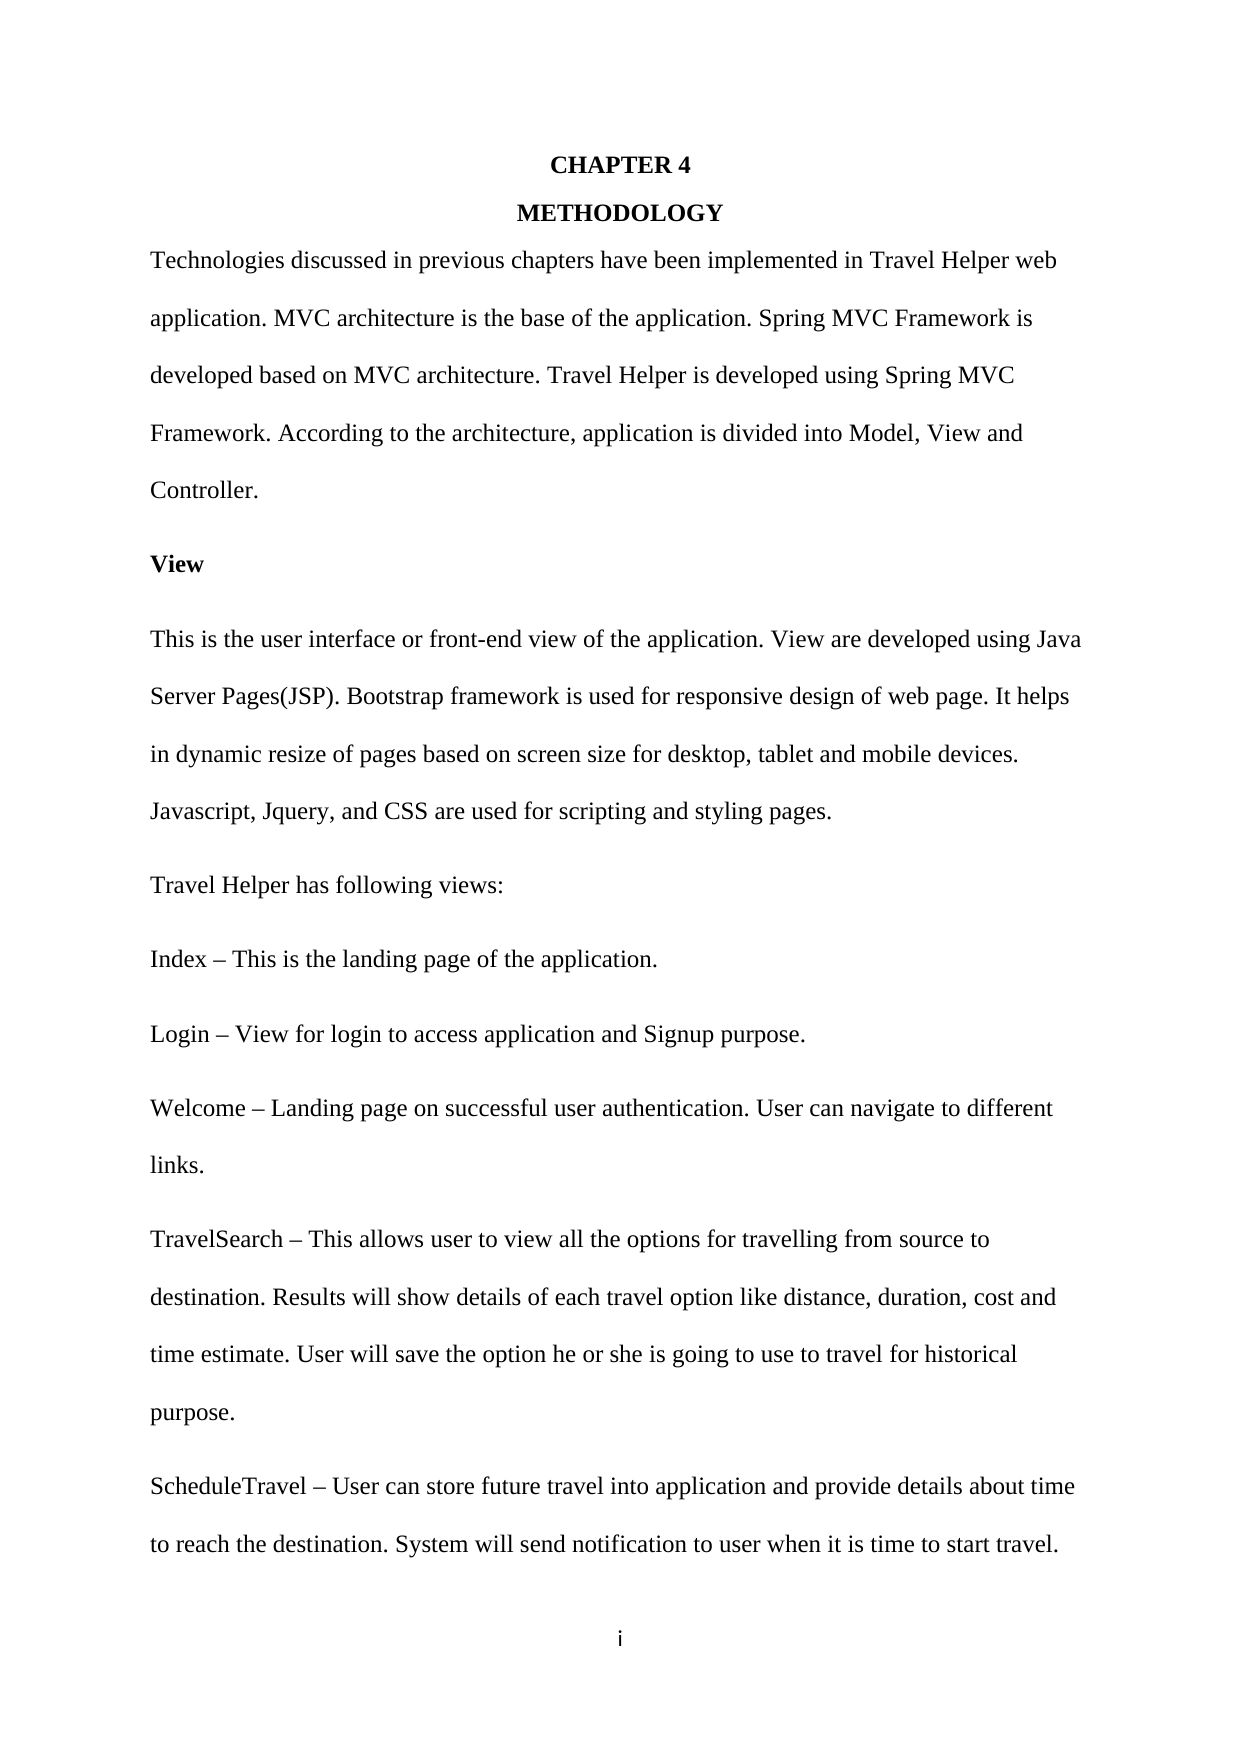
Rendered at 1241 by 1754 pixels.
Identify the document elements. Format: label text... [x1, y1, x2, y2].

text This is the user interface or front-end view of the application. View are developed using Java Server Pages(JSP). Bootstrap framework is used for responsive design of web page. It helps in dynamic resize of pages based on screen size for desktop, tablet and mobile devices. Javascript, Jquery, and CSS are used for scripting and styling pages. [150, 624, 1090, 825]
text Login – View for login to access application and Signup purpose. [150, 1019, 1090, 1047]
text Technologies discussed in previous chapters have been implemented in Travel Helper web application. MVC architecture is the base of the application. Spring MVC Framework is developed based on MVC architecture. Travel Helper is developed using Spring MVC Framework. According to the architecture, application is divided into Model, View and Controller. [150, 245, 1090, 504]
text Welcome – Landing page on successful user authentication. User can navigate to different links. [150, 1093, 1090, 1179]
text ScheduleTravel – User can store future travel into application and provide details about time to reach the destination. System will send notification to user when it is time to start travel. [150, 1471, 1090, 1557]
text Travel Helper has following views: [150, 870, 1090, 899]
text Index – This is the landing page of the application. [150, 944, 1090, 973]
text METHODOLOGY [150, 198, 1090, 226]
text TravelSearch – This allows user to view all the options for travelling from source to destination. Results will show details of each travel option like distance, duration, cost and time estimate. User will save the option he or she is going to use to travel for historical purpose. [150, 1224, 1090, 1426]
text View [150, 549, 1090, 578]
text CHAPTER 4 [150, 150, 1090, 179]
